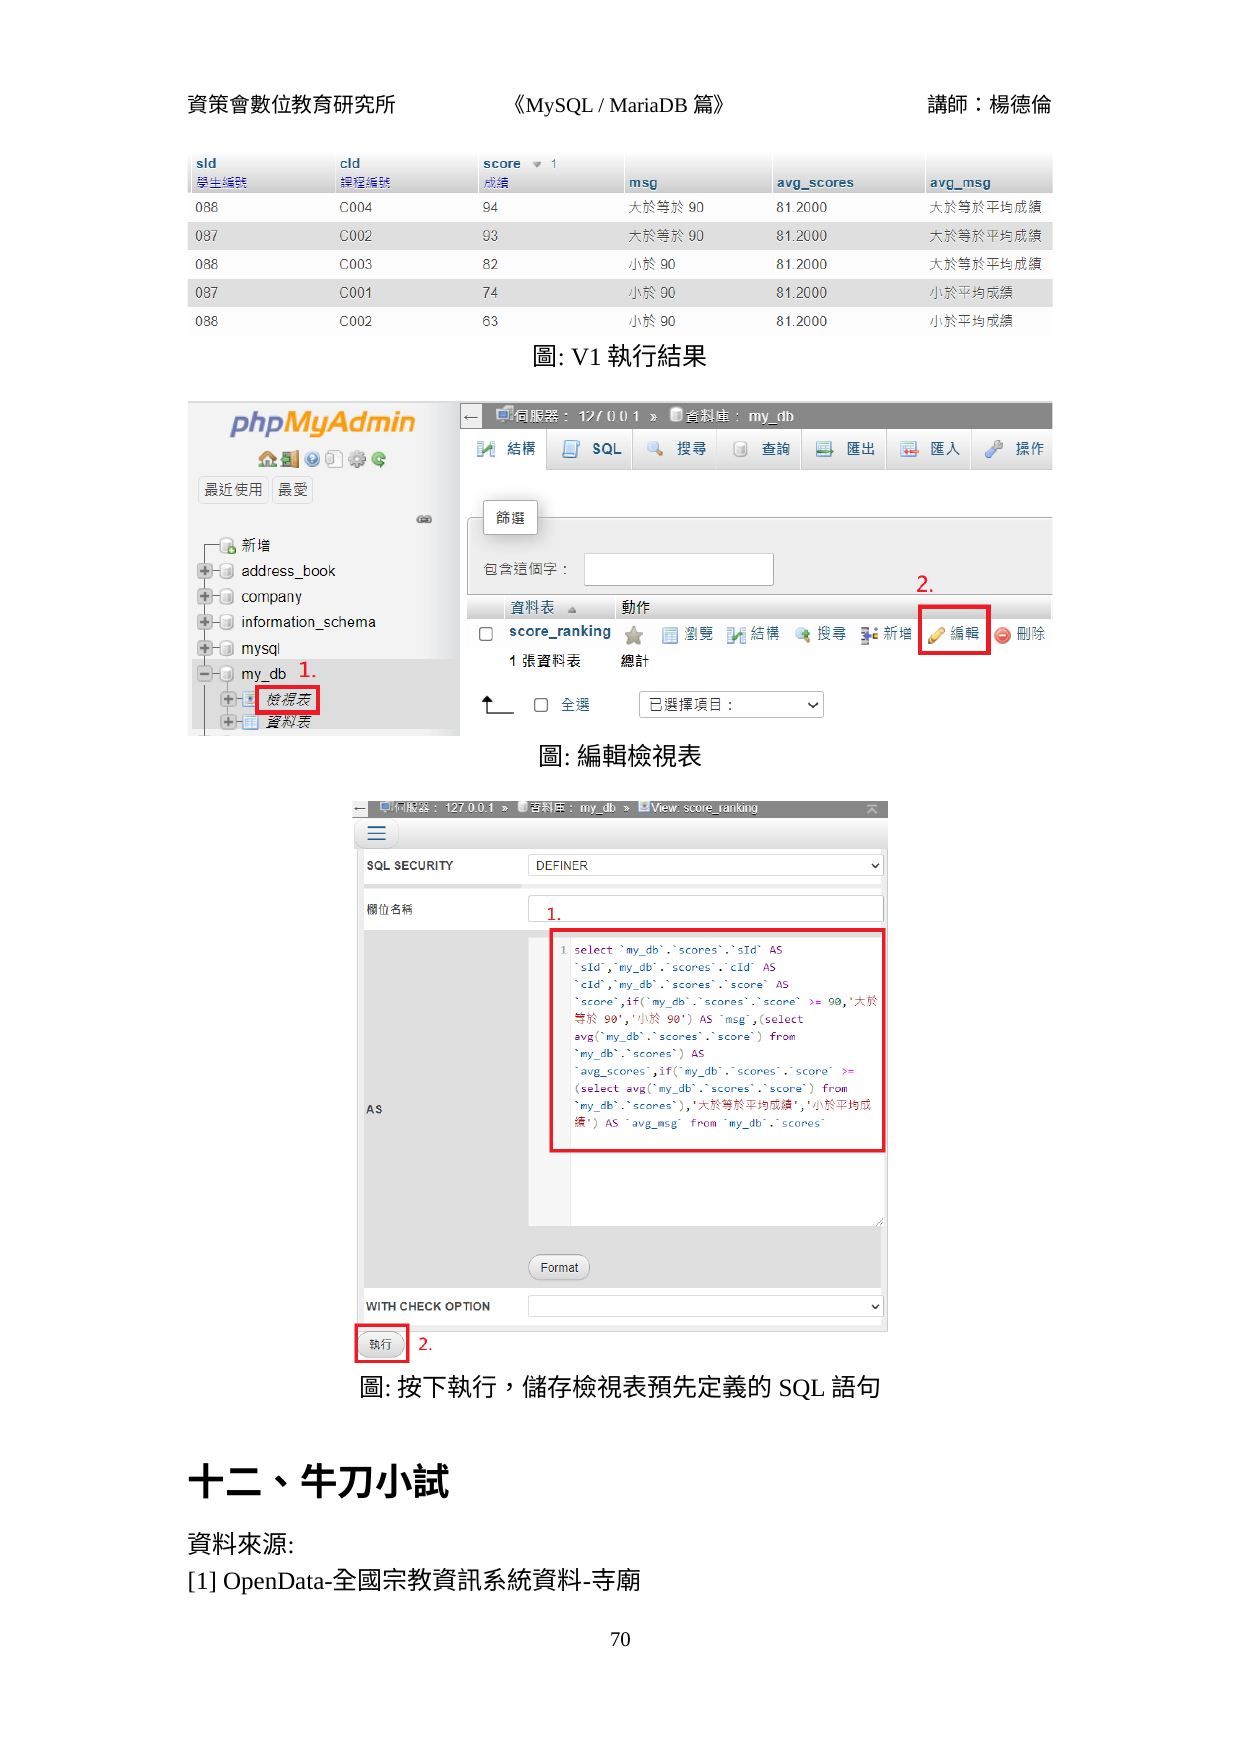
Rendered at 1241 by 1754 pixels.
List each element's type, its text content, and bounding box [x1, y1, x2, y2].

text 圖: 編輯檢視表 [187, 736, 1053, 772]
picture [187, 401, 1053, 736]
text 圖: 按下執行，儲存檢視表預先定義的 SQL 語句 [187, 1368, 1053, 1404]
text 圖: V1 執行結果 [187, 337, 1053, 373]
text 資料來源: [187, 1524, 1053, 1561]
picture [352, 801, 888, 1368]
subtitle 十二、牛刀小試 [187, 1451, 1053, 1506]
text [1] OpenData-全國宗教資訊系統資料-寺廟 [187, 1561, 1053, 1597]
picture [187, 150, 1053, 337]
